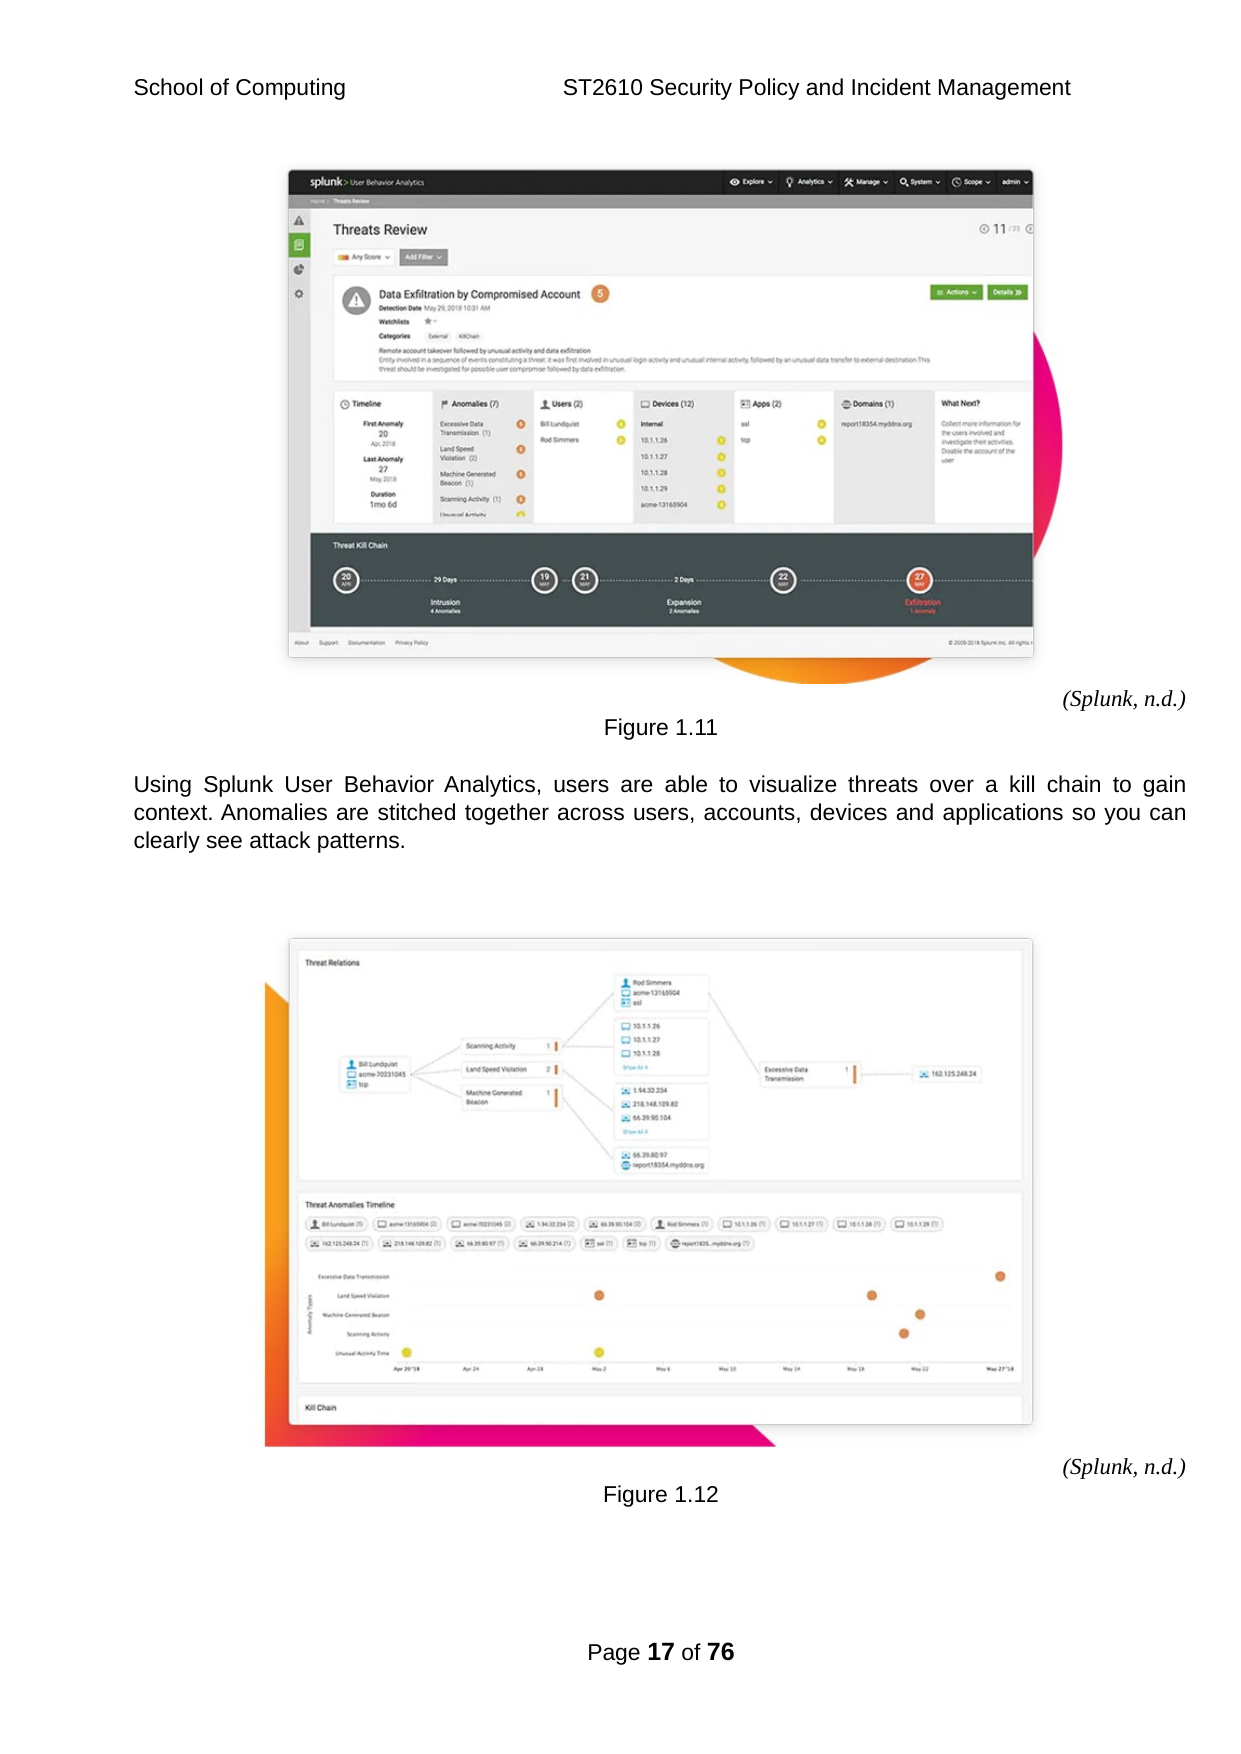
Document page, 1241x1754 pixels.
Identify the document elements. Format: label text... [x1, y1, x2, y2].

picture [250, 143, 1071, 684]
text (Splunk, n.d.) [133, 1453, 1188, 1479]
text (Splunk, n.d.) [133, 685, 1188, 712]
picture [251, 912, 1070, 1451]
text Figure 1.11 [133, 714, 1188, 740]
text Figure 1.12 [133, 1481, 1188, 1508]
text Using Splunk User Behavior Analytics, users are able to visualize threats over a kill chain to gain context. Anomalies are stitched together across users, accounts, devices and applications so you can clearly see attack patterns. [133, 771, 1188, 854]
